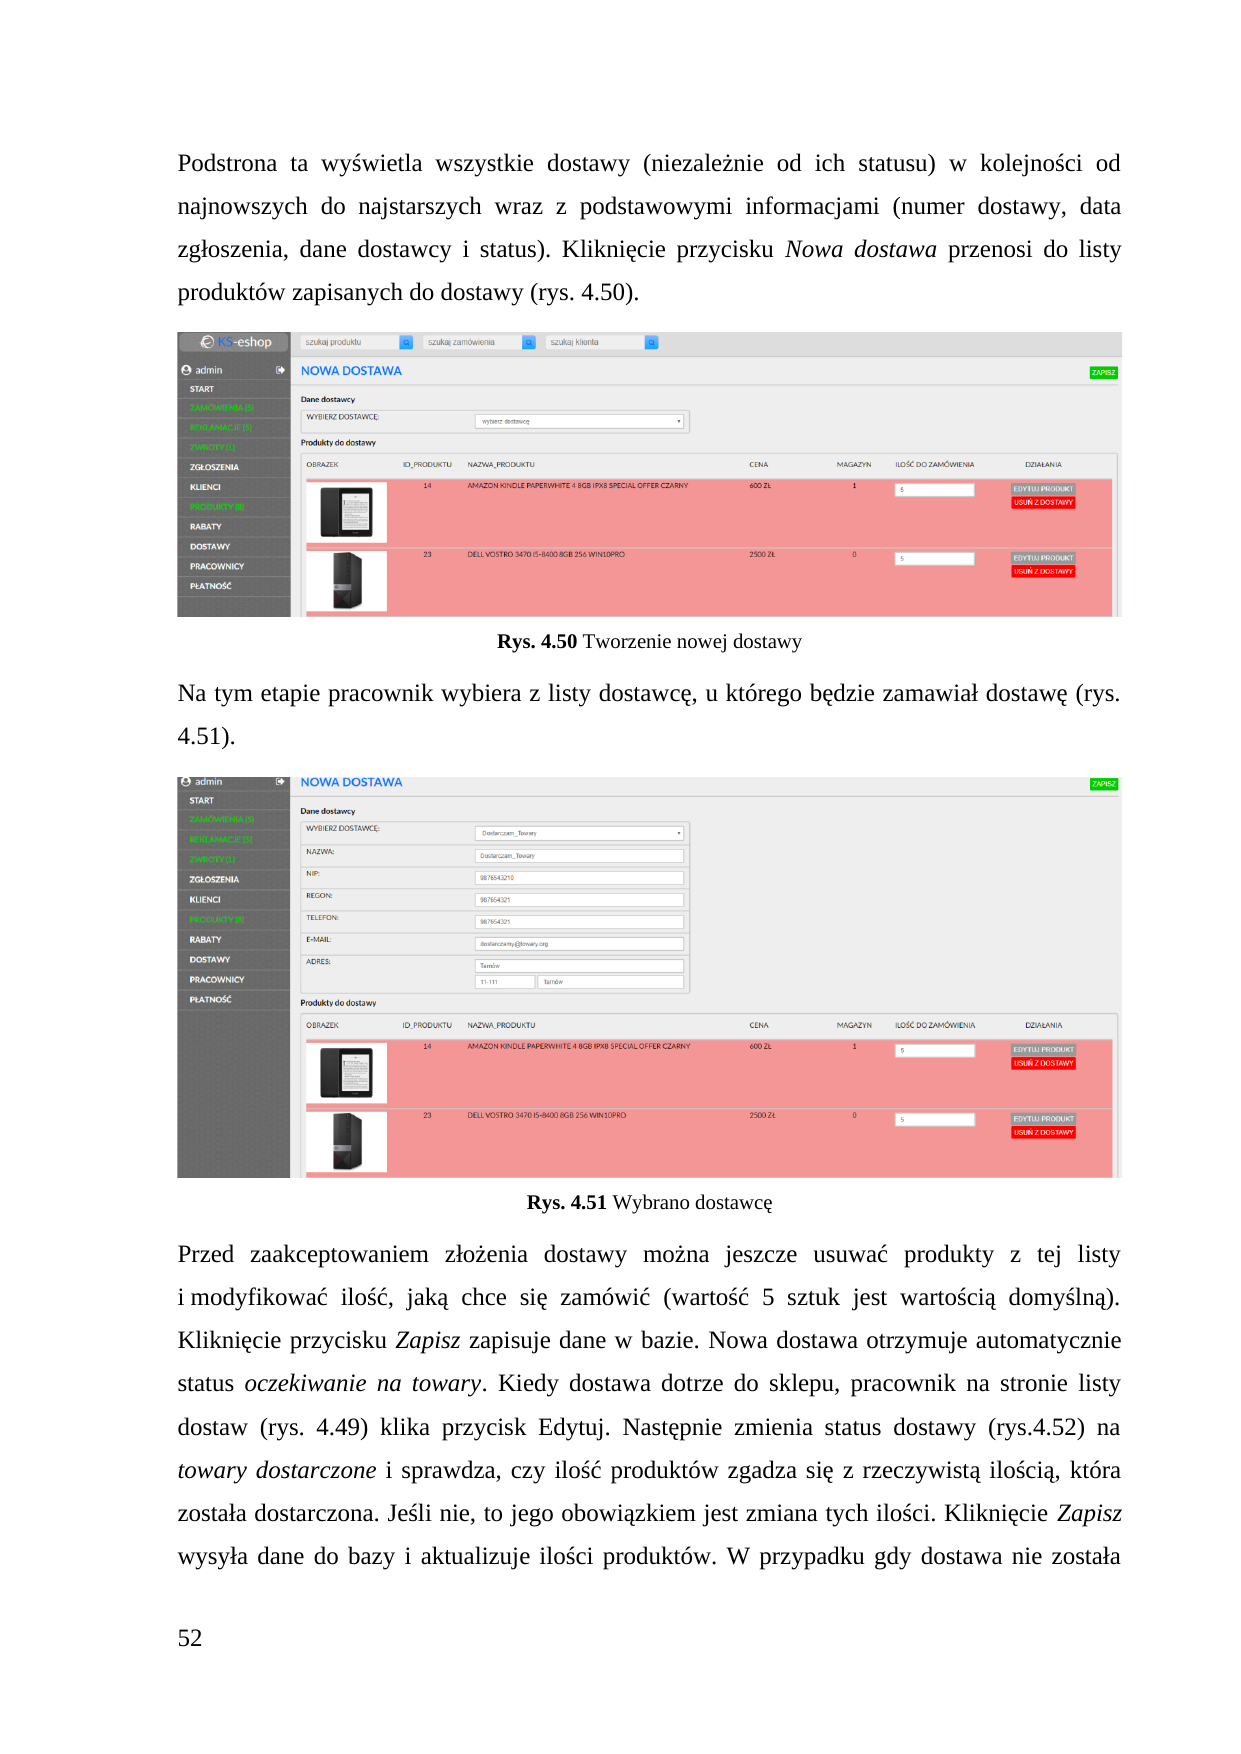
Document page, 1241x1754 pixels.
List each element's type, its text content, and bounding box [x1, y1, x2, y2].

text Na tym etapie pracownik wybiera z listy dostawcę, u którego będzie zamawiał dostawę (rys. 4.51). [177, 678, 1122, 750]
picture [177, 777, 1123, 1178]
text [177, 1239, 1122, 1570]
text Rys. 4.50 Tworzenie nowej dostawy [177, 629, 1122, 653]
picture [177, 332, 1123, 617]
text Podstrona ta wyświetla wszystkie dostawy (niezależnie od ich statusu) w kolejności od najnowszych do najstarszych wraz z podstawowymi informacjami (numer dostawy, data zgłoszenia, dane dostawcy i status). Kliknięcie przycisku Nowa dostawa przenosi do listy produktów zapisanych do dostawy (rys. 4.50). [177, 148, 1122, 306]
text Rys. 4.51 Wybrano dostawcę [177, 1190, 1122, 1214]
